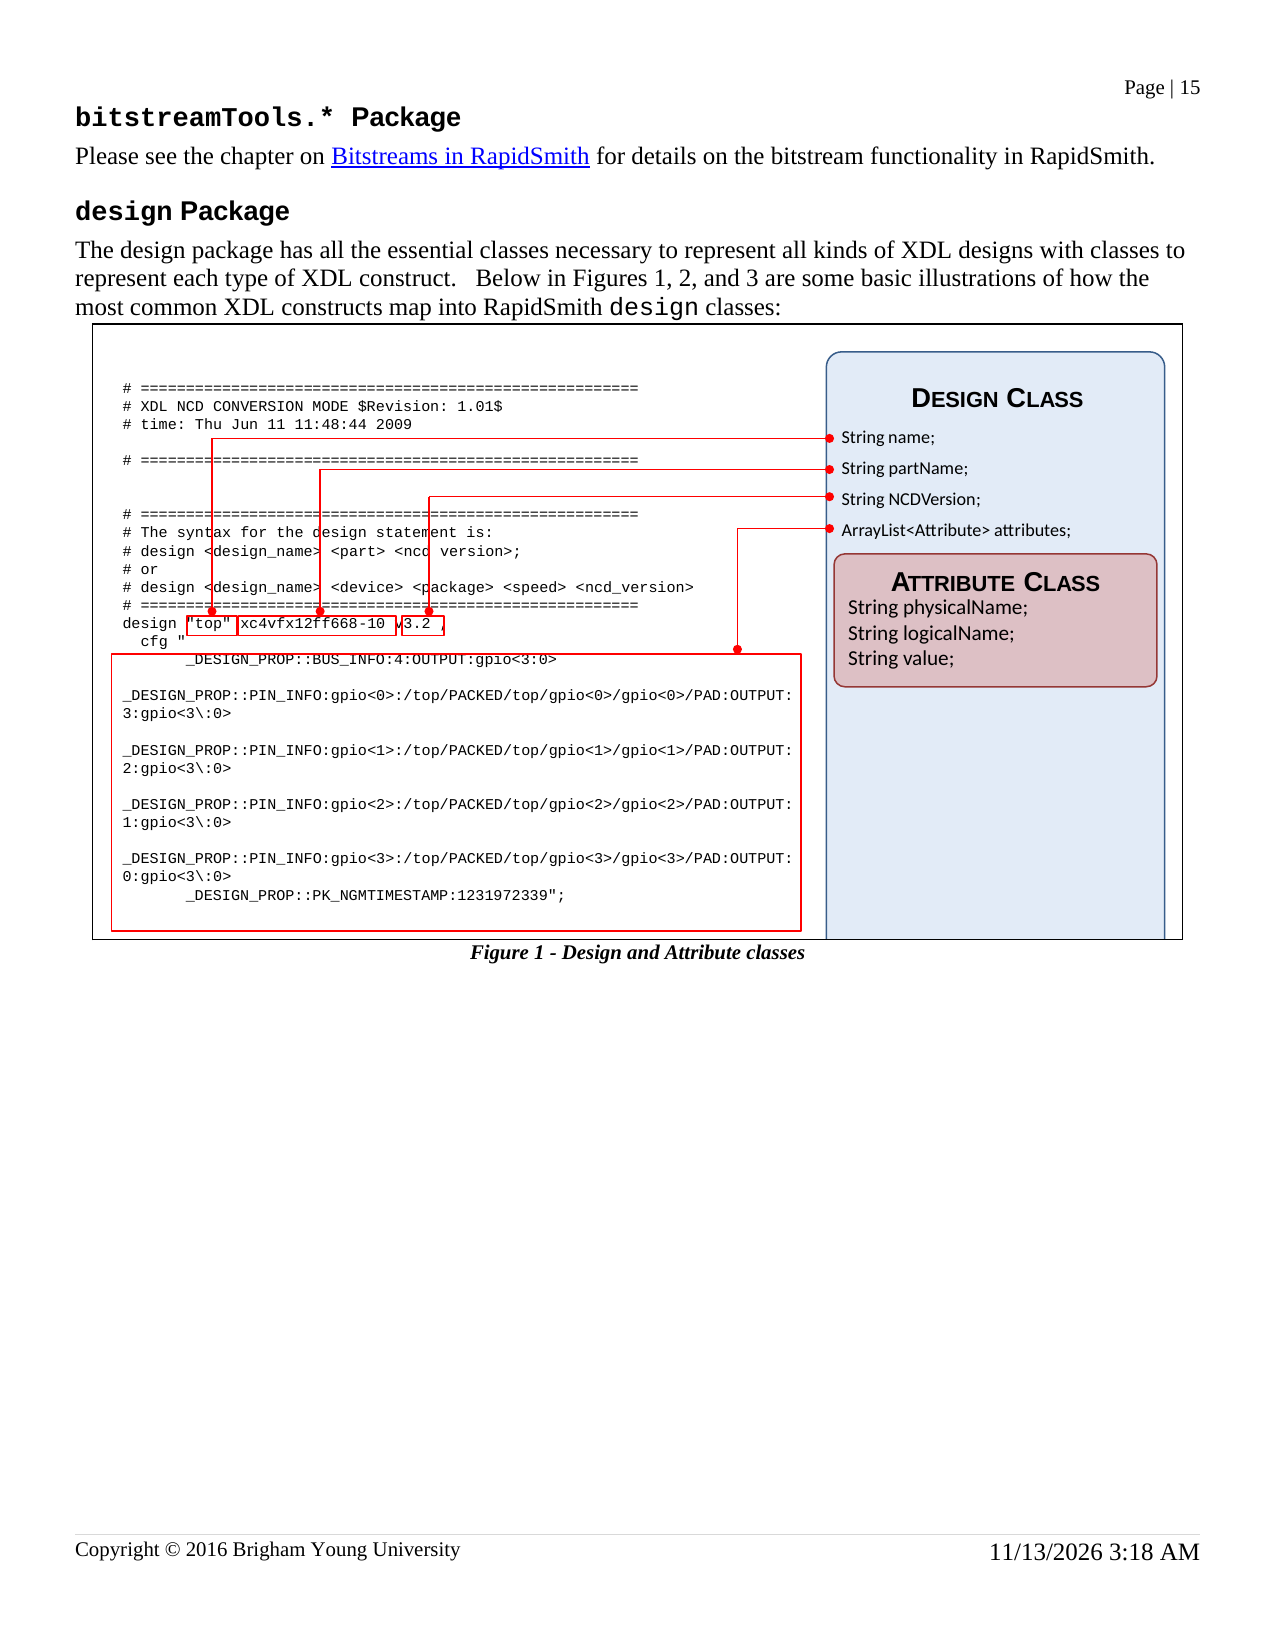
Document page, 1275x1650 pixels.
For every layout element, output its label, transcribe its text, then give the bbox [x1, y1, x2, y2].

text Please see the chapter on Bitstreams in RapidSmith for details on the bitstream functionality in RapidSmith. [75, 141, 1200, 170]
subtitle design Package [75, 195, 1200, 228]
subtitle bitstreamTools.* Package [75, 101, 1200, 135]
text The design package has all the essential classes necessary to represent all kinds of XDL designs with classes to represent each type of XDL construct. Below in Figures 1, 2, and 3 are some basic illustrations of how the most common XDL constructs map into RapidSmith design classes: [75, 235, 1200, 323]
